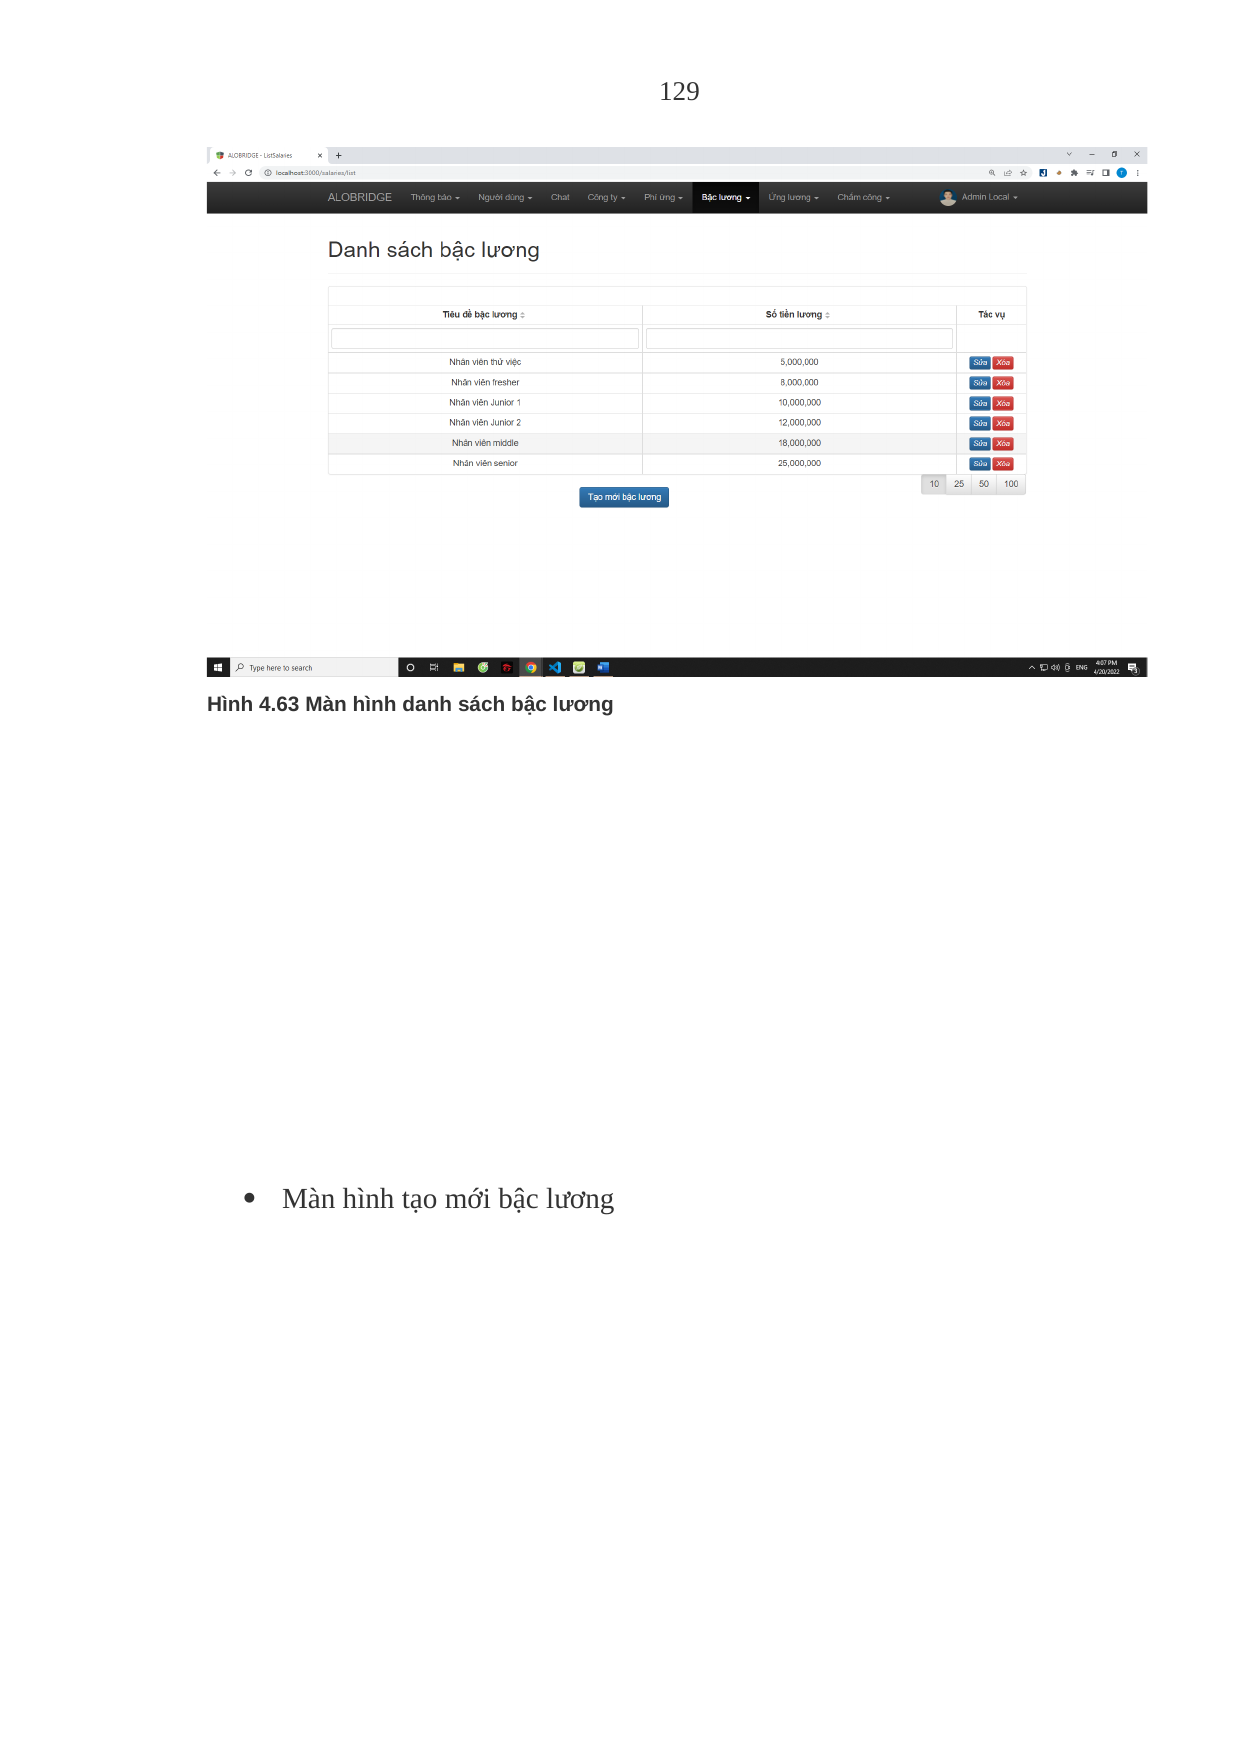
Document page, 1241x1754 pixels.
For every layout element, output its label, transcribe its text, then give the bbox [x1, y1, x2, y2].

picture [206, 147, 1148, 677]
list Màn hình tạo mới bậc lương [244, 1181, 1152, 1215]
